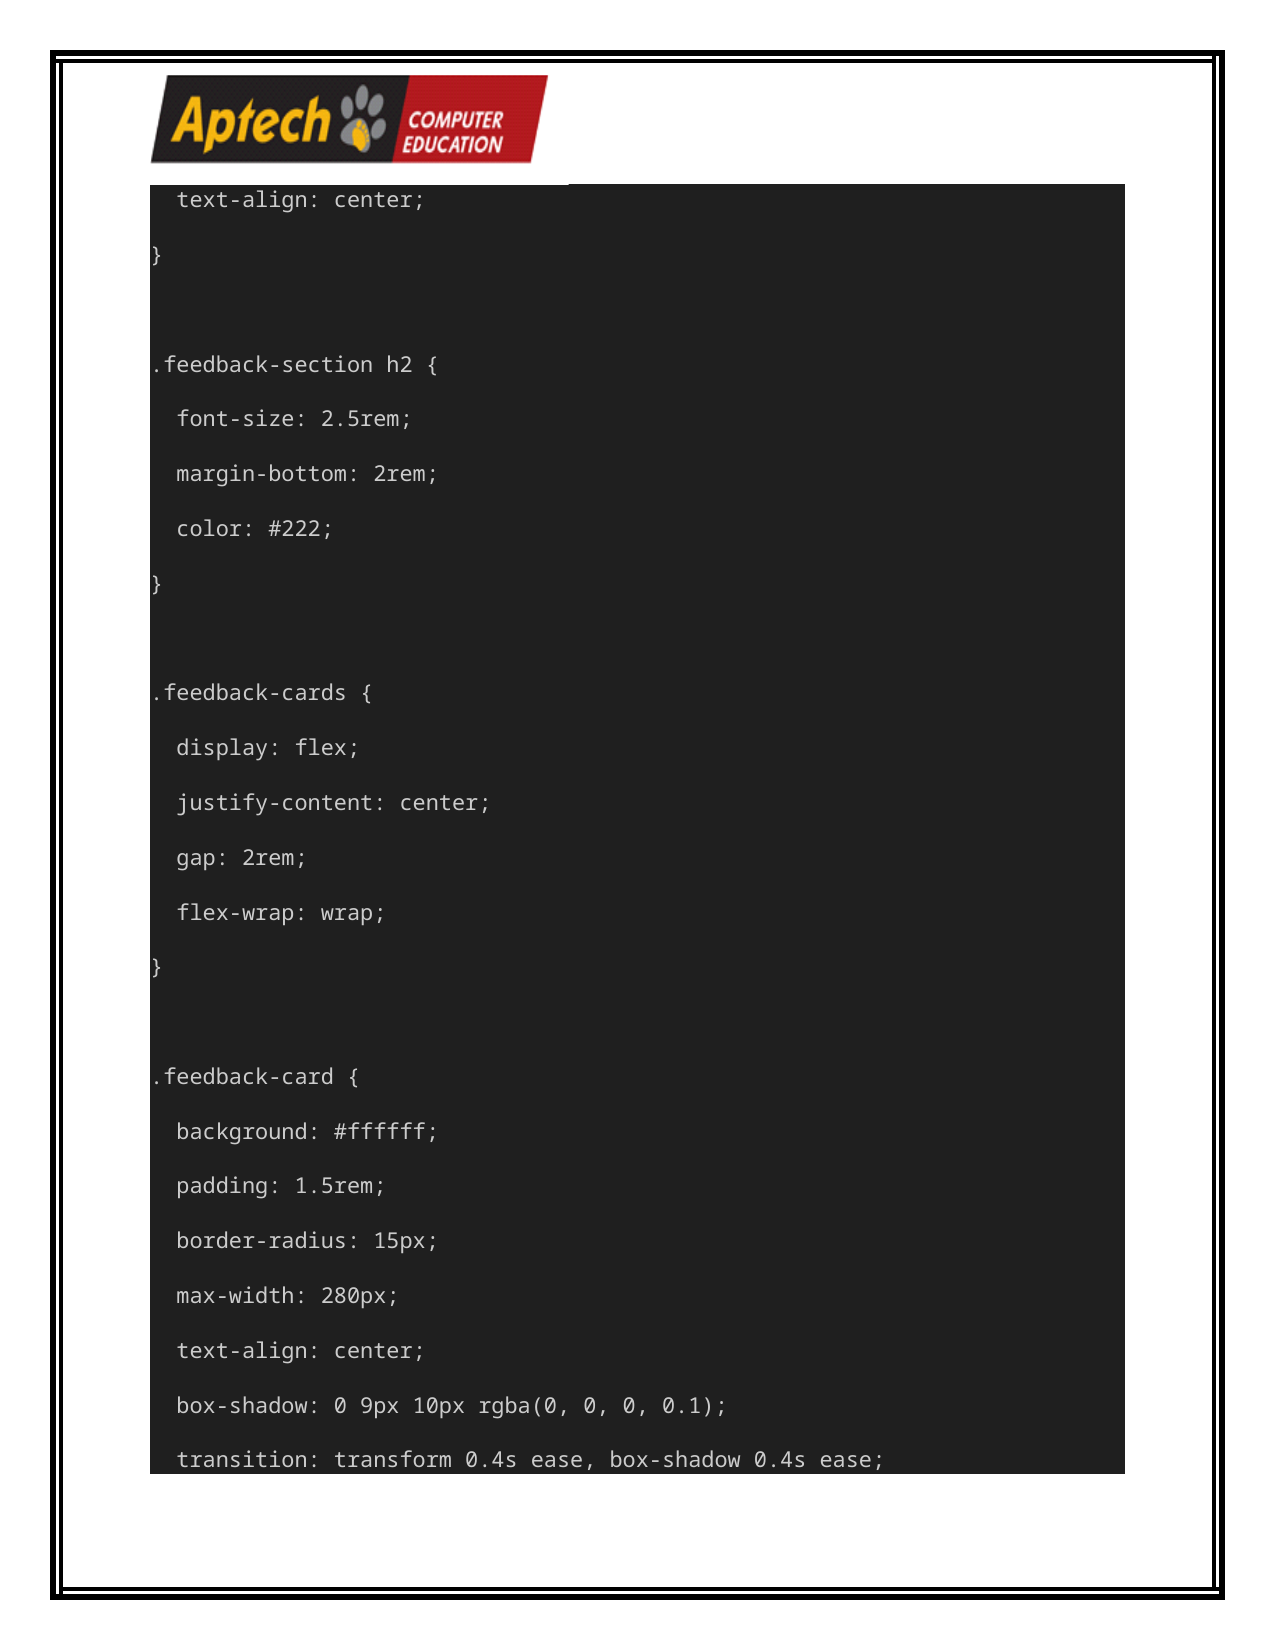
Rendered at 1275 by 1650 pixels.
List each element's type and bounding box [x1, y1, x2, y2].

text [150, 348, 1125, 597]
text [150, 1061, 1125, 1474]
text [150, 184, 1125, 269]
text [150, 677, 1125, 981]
picture [150, 75, 569, 185]
